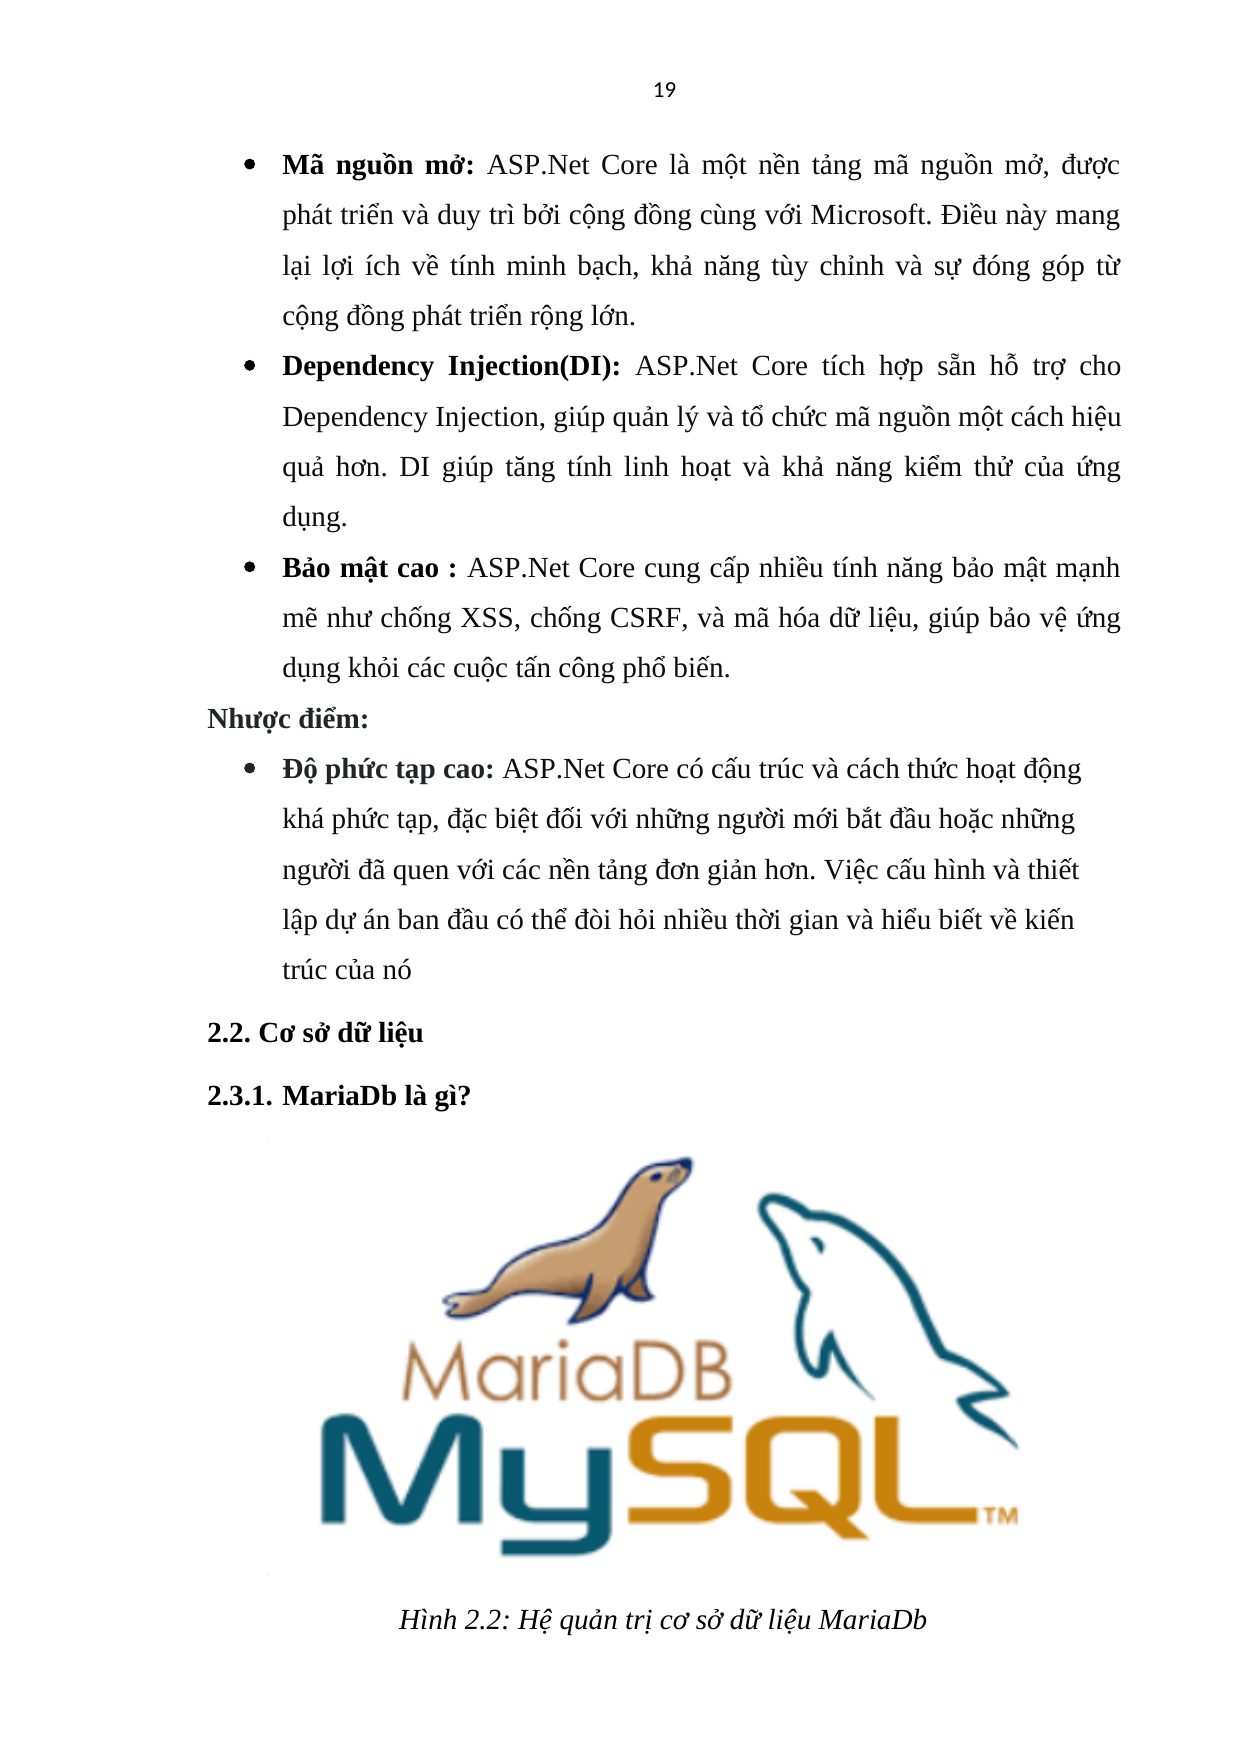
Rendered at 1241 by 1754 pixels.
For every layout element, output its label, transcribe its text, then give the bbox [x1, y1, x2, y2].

subtitle MariaDb là gì? [207, 1078, 1122, 1112]
picture [267, 1140, 1062, 1576]
text Hình 2.2: Hệ quản trị cơ sở dữ liệu MariaDb [207, 1602, 1122, 1636]
list Độ phức tạp cao: ASP.Net Core có cấu trúc và cách thức hoạt động khá phức tạp, đặc biệt đối với những người mới bắt đầu hoặc những người đã quen với các nền tảng đơn giản hơn. Việc cấu hình và thiết lập dự án ban đầu có thể đòi hỏi nhiều thời gian và hiểu biết về kiến trúc của nó [244, 751, 1122, 986]
list Bảo mật cao : ASP.Net Core cung cấp nhiều tính năng bảo mật mạnh mẽ như chống XSS, chống CSRF, và mã hóa dữ liệu, giúp bảo vệ ứng dụng khỏi các cuộc tấn công phổ biến. [244, 550, 1122, 684]
list Dependency Injection(DI): ASP.Net Core tích hợp sẵn hỗ trợ cho Dependency Injection, giúp quản lý và tổ chức mã nguồn một cách hiệu quả hơn. DI giúp tăng tính linh hoạt và khả năng kiểm thử của ứng dụng. [244, 348, 1122, 533]
list Nhược điểm: [207, 701, 1122, 734]
subtitle 2.2. Cơ sở dữ liệu [207, 1015, 1122, 1049]
list Mã nguồn mở: ASP.Net Core là một nền tảng mã nguồn mở, được phát triển và duy trì bởi cộng đồng cùng với Microsoft. Điều này mang lại lợi ích về tính minh bạch, khả năng tùy chỉnh và sự đóng góp từ cộng đồng phát triển rộng lớn. [244, 147, 1122, 332]
